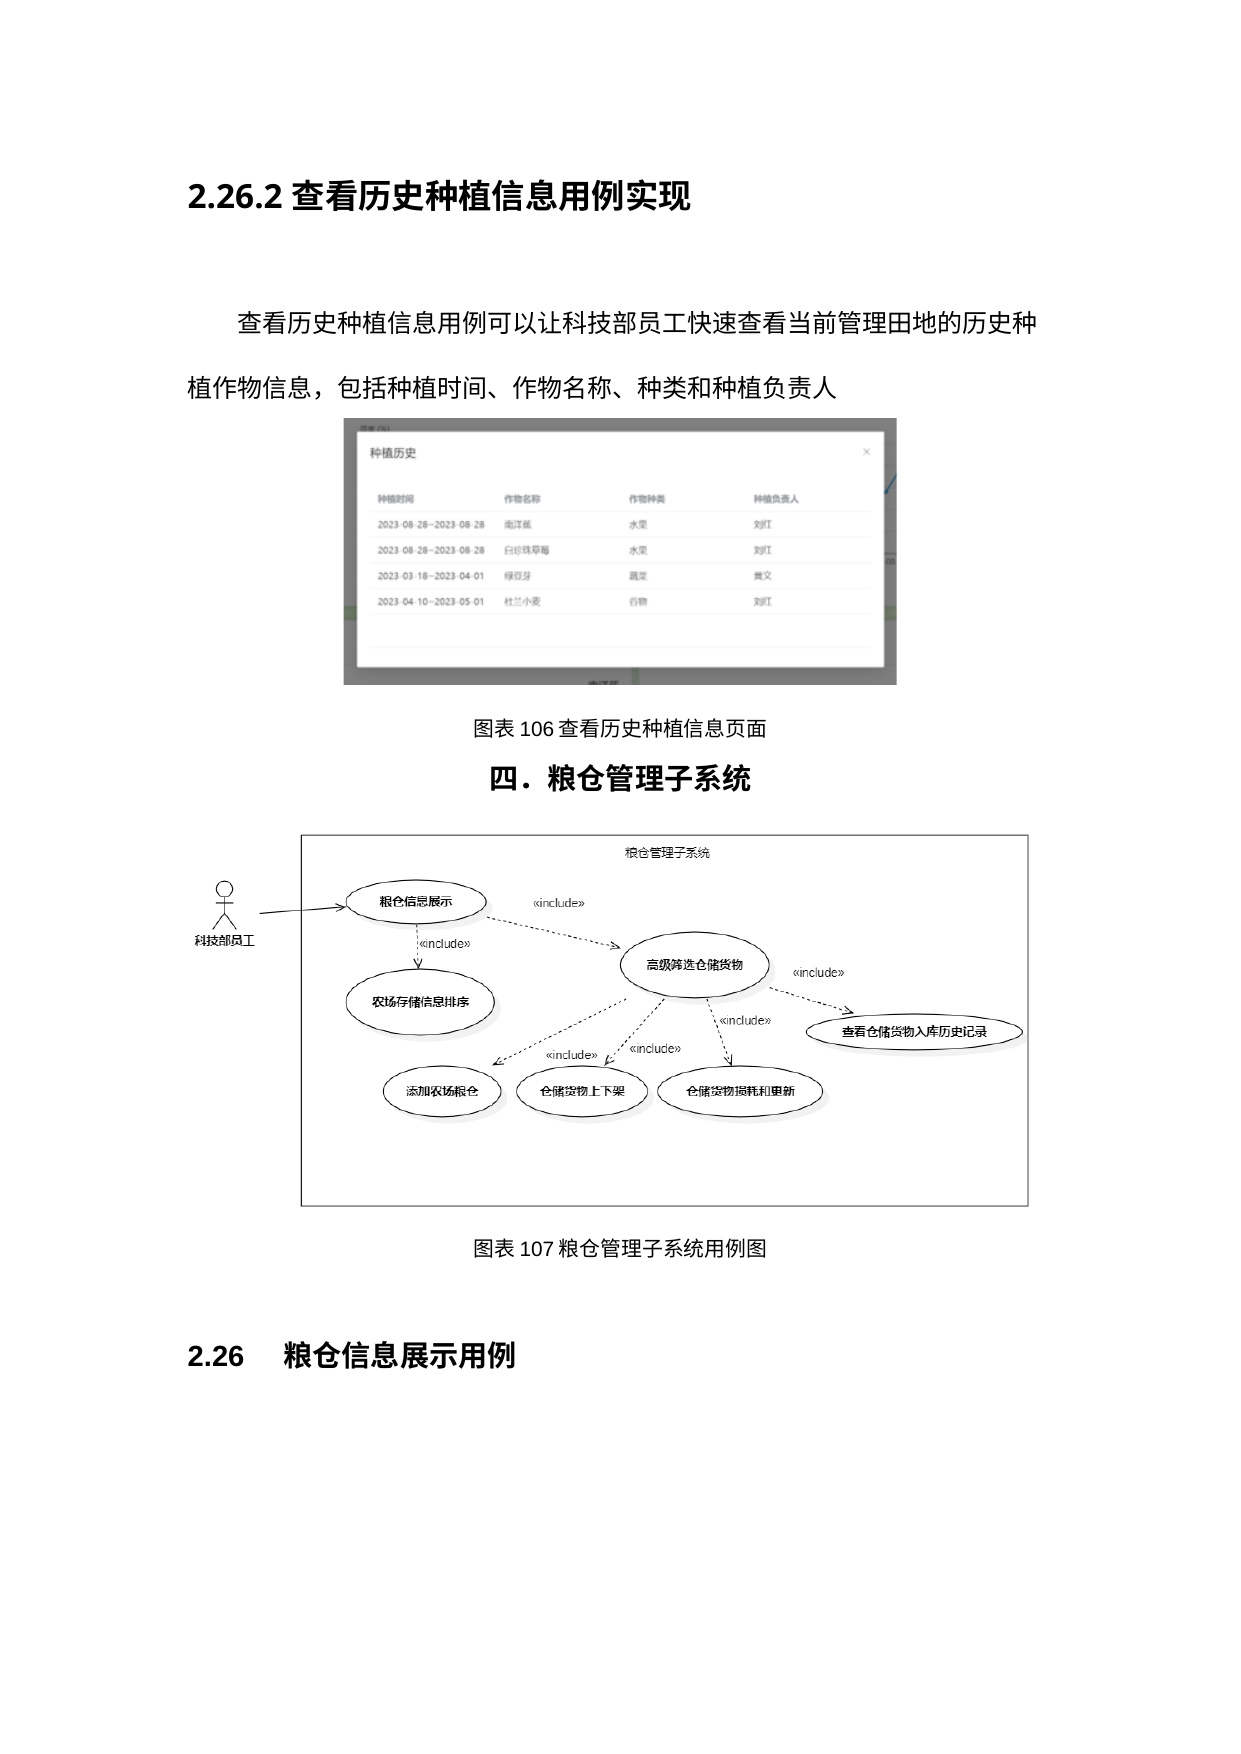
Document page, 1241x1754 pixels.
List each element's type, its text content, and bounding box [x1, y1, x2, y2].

text 四．粮仓管理子系统 [187, 744, 1053, 809]
picture [343, 418, 897, 685]
text 查看历史种植信息用例可以让科技部员工快速查看当前管理田地的历史种植作物信息，包括种植时间、作物名称、种类和种植负责人 [187, 289, 1053, 419]
picture [187, 816, 1052, 1224]
subtitle 2.26.2 查看历史种植信息用例实现 [187, 162, 1053, 227]
subtitle 粮仓信息展示用例 [187, 1321, 1053, 1386]
